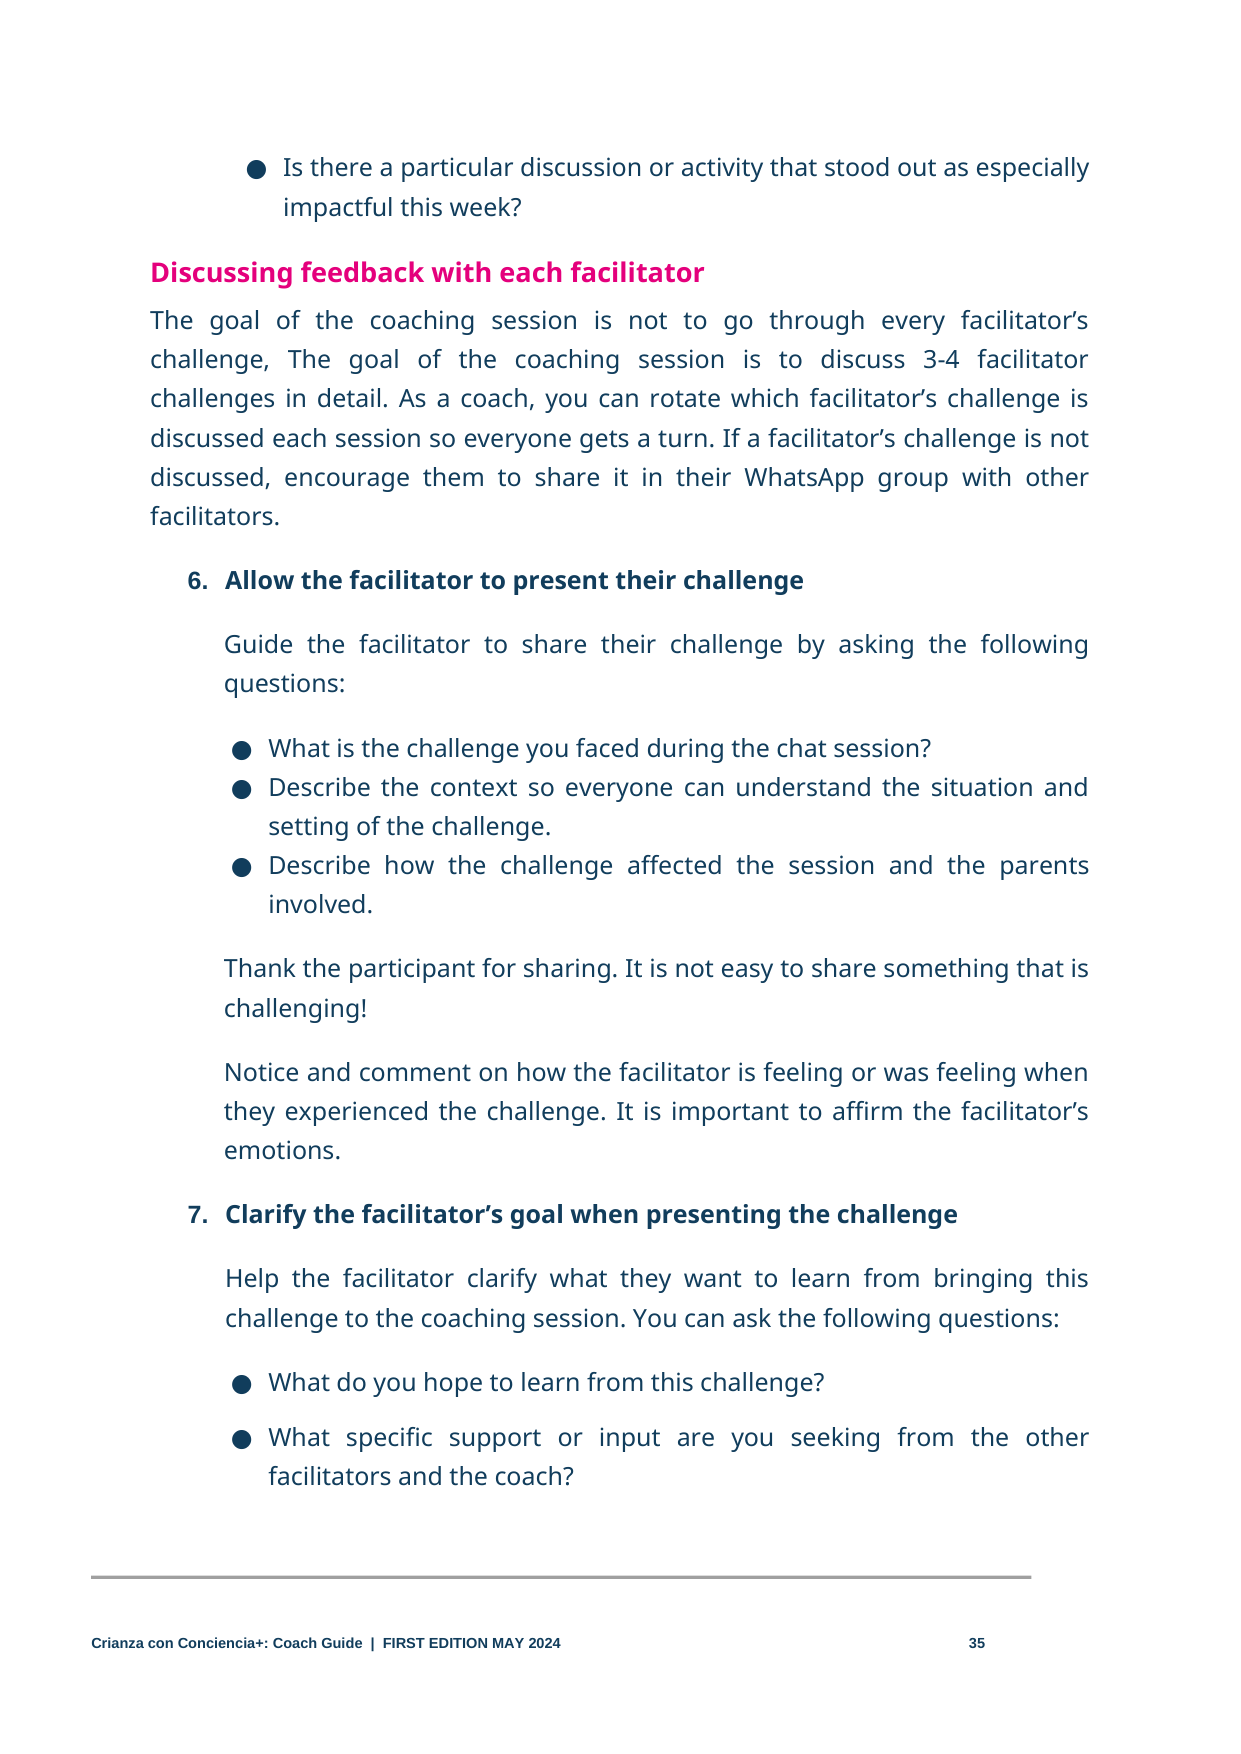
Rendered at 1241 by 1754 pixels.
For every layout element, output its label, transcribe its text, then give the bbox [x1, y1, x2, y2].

subtitle Discussing feedback with each facilitator [150, 253, 1090, 290]
text Notice and comment on how the facilitator is feeling or was feeling when they experienced the challenge. It is important to affirm the facilitator’s emotions. [224, 1054, 1090, 1167]
list What do you hope to learn from this challenge? [231, 1364, 1090, 1398]
list What is the challenge you faced during the chat session? [231, 730, 1090, 764]
list Describe the context so everyone can understand the situation and setting of the challenge. [231, 769, 1090, 843]
list What specific support or input are you seeking from the other facilitators and the coach? [231, 1419, 1090, 1492]
text Thank the participant for sharing. It is not easy to share something that is challenging! [224, 951, 1090, 1024]
text Guide the facilitator to share their challenge by asking the following questions: [224, 627, 1090, 700]
subtitle Clarify the facilitator’s goal when presenting the challenge [187, 1197, 1090, 1231]
list Is there a particular discussion or activity that stood out as especially impactful this week? [245, 150, 1090, 223]
list Describe how the challenge affected the session and the parents involved. [231, 848, 1090, 921]
subtitle Allow the facilitator to present their challenge [187, 563, 1090, 597]
text Help the facilitator clarify what they want to learn from bringing this challenge to the coaching session. You can ask the following questions: [225, 1261, 1090, 1334]
text The goal of the coaching session is not to go through every facilitator’s challenge, The goal of the coaching session is to discuss 3-4 facilitator challenges in detail. As a coach, you can rotate which facilitator’s challenge is discussed each session so everyone gets a turn. If a facilitator’s challenge is not discussed, encourage them to share it in their WhatsApp group with other facilitators. [150, 303, 1090, 533]
